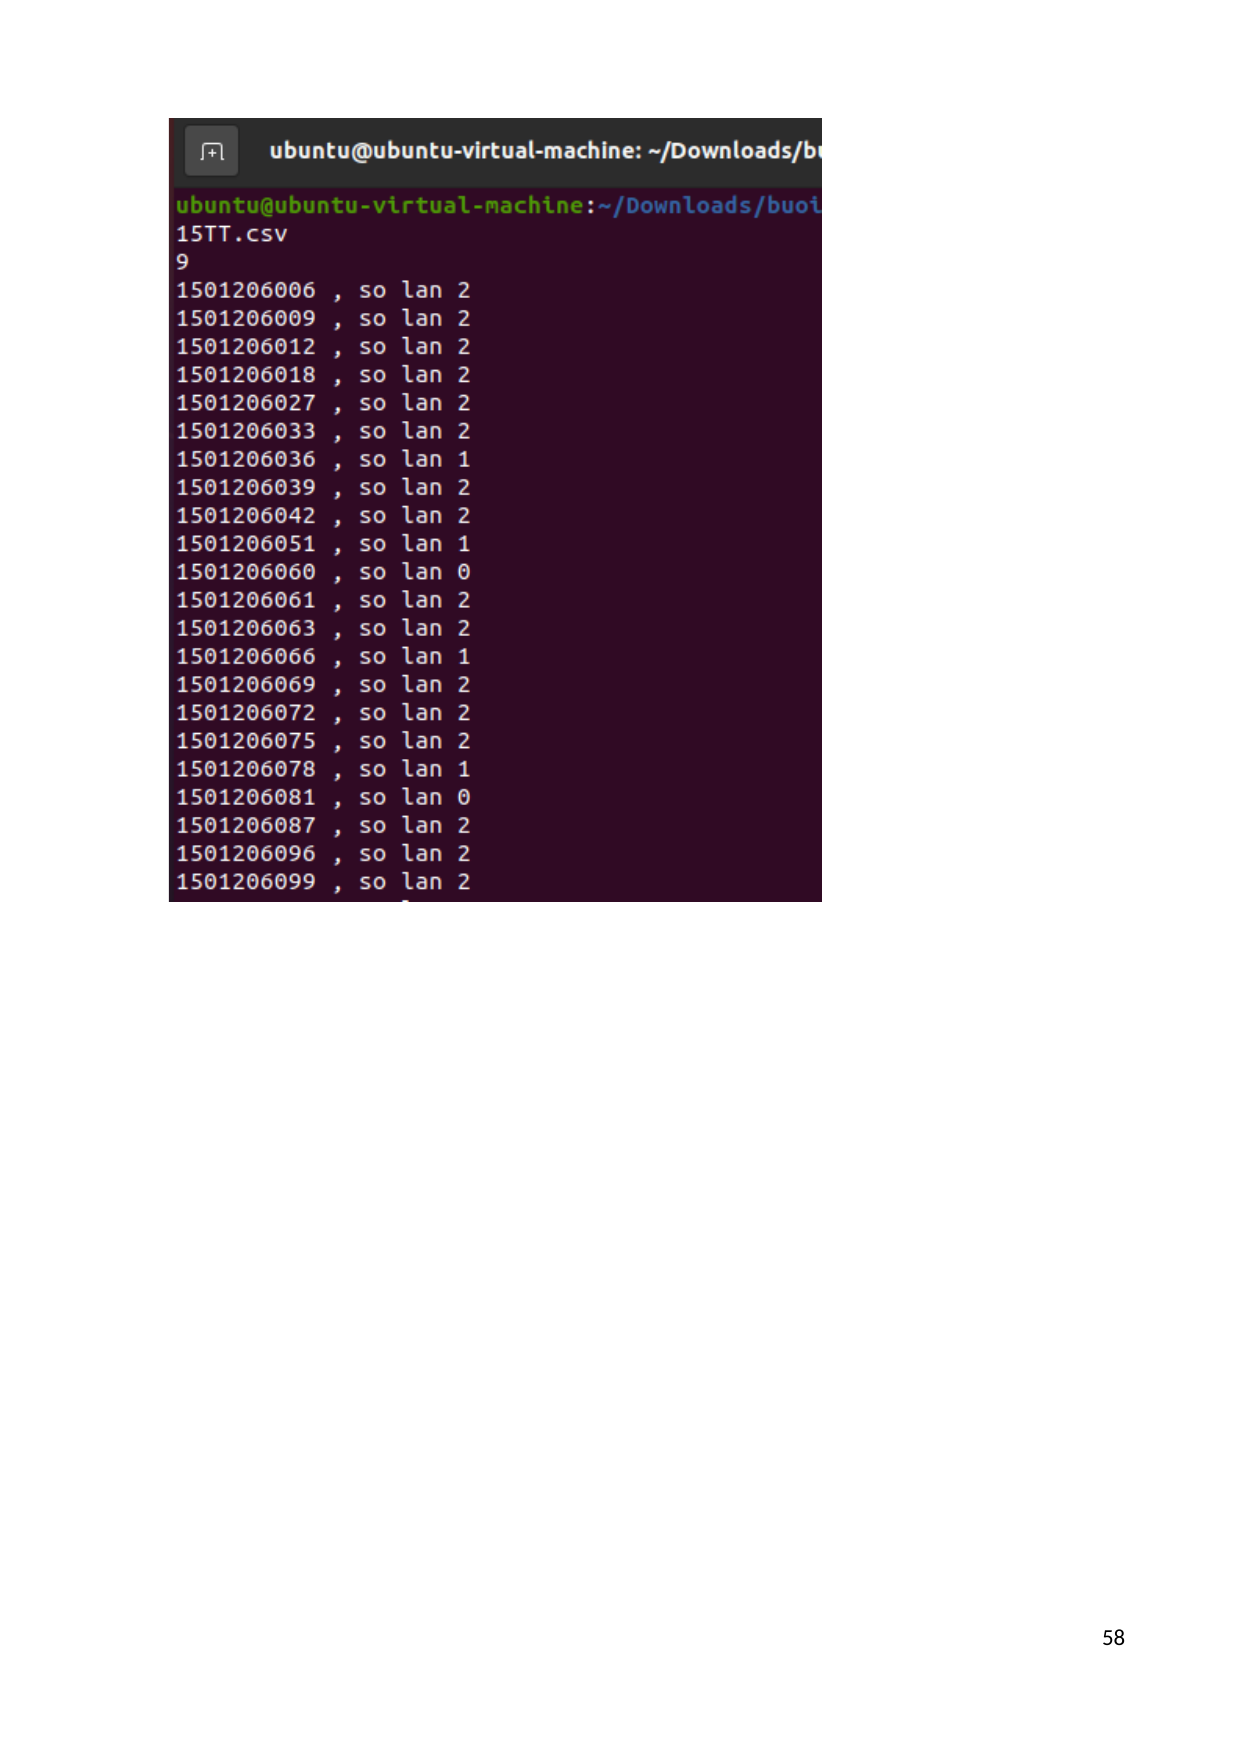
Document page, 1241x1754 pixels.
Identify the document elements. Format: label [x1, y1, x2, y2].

picture [168, 118, 822, 902]
